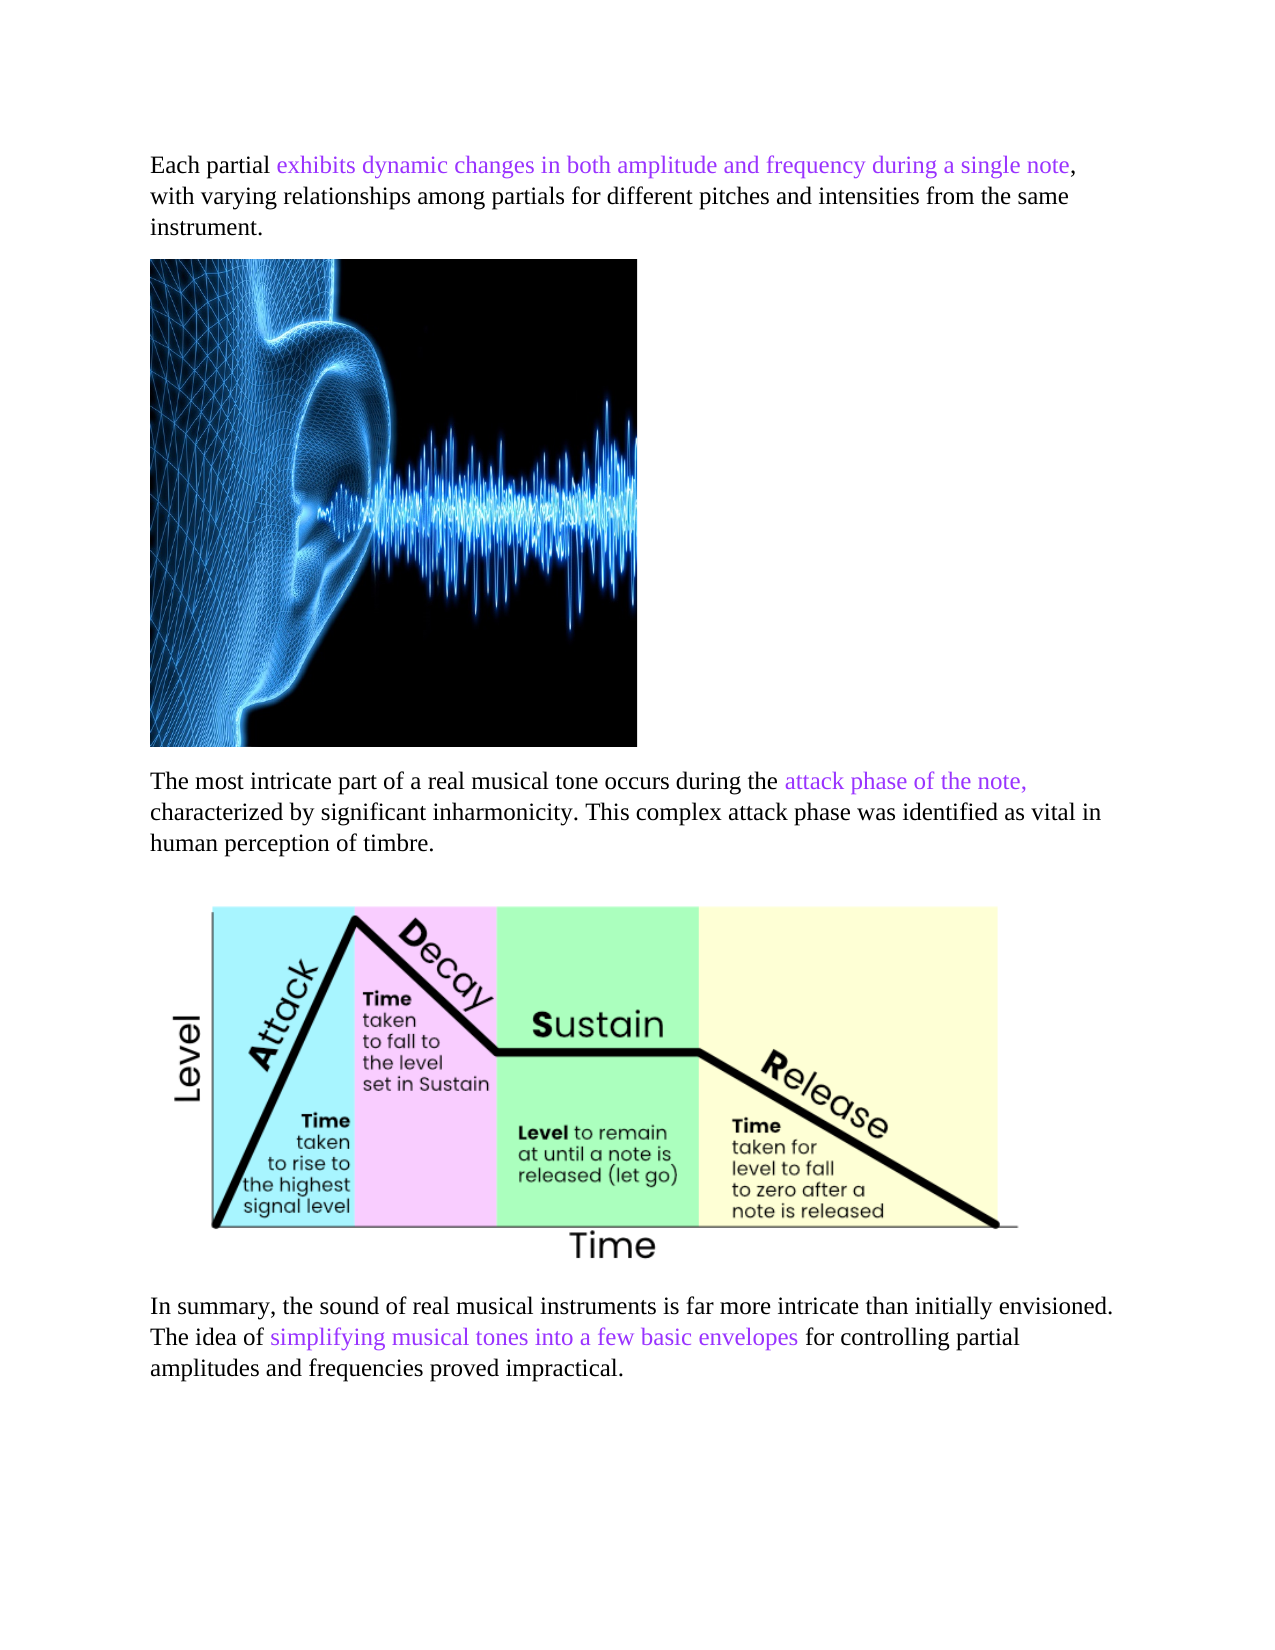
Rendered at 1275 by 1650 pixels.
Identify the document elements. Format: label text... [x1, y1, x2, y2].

text In summary, the sound of real musical instruments is far more intricate than initially envisioned. The idea of simplifying musical tones into a few basic envelopes for controlling partial amplitudes and frequencies proved impractical. [150, 1291, 1125, 1382]
text Each partial exhibits dynamic changes in both amplitude and frequency during a single note, with varying relationships among partials for different pitches and intensities from the same instrument. [150, 150, 1125, 241]
text The most intricate part of a real musical tone occurs during the attack phase of the note, characterized by significant inharmonicity. This complex attack phase was identified as vital in human perception of timbre. [150, 766, 1125, 857]
picture [150, 259, 638, 747]
picture [150, 875, 1066, 1272]
